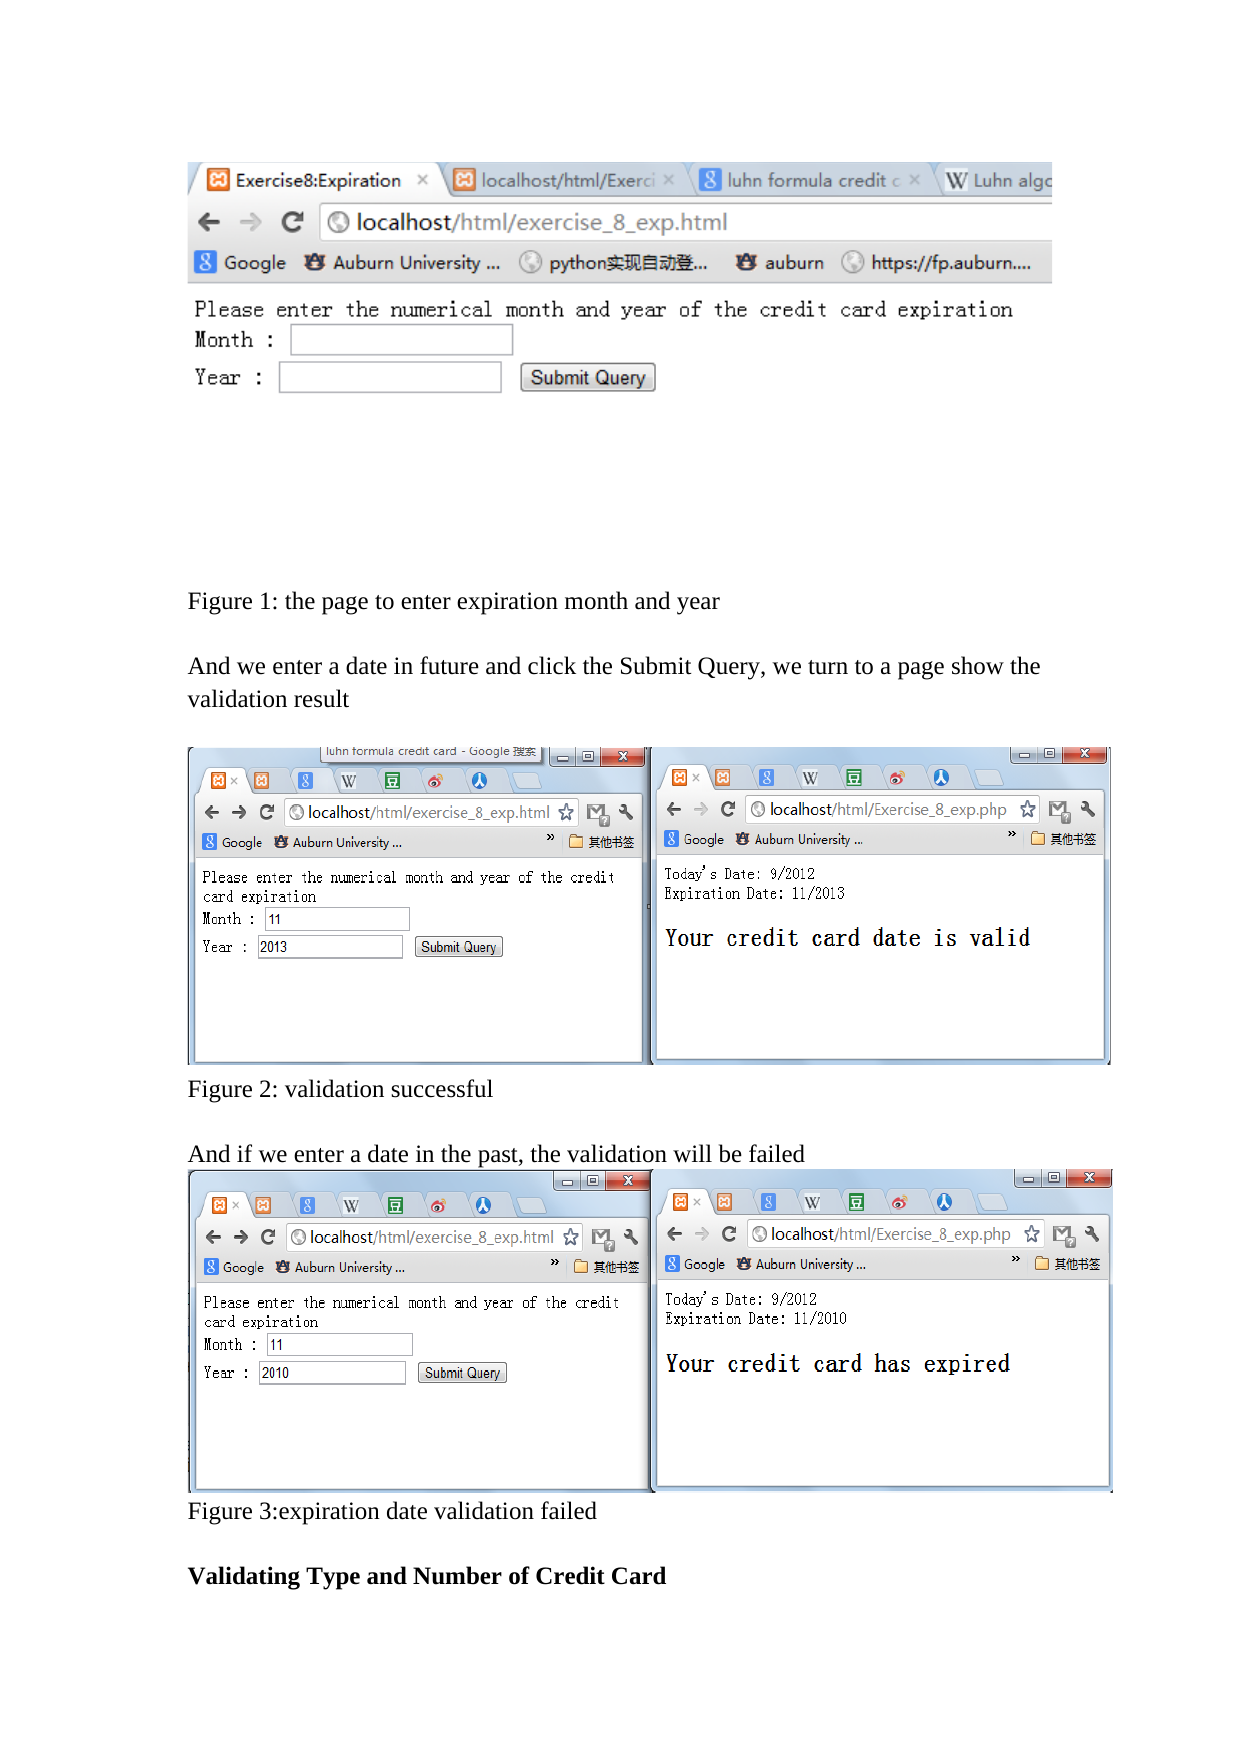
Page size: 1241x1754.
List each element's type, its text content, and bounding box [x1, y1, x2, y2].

text And if we enter a date in the past, the validation will be failed [187, 1137, 1053, 1169]
text Validating Type and Number of Credit Card [187, 1559, 1053, 1592]
text Figure 2: validation successful [187, 1072, 1053, 1104]
text Figure 3:expiration date validation failed [187, 1494, 1053, 1527]
picture [187, 162, 1053, 562]
text Figure 1: the page to enter expiration month and year [187, 584, 1053, 617]
picture [187, 1169, 1113, 1493]
text And we enter a date in future and click the Submit Query, we turn to a page show the validation result [187, 649, 1053, 714]
picture [187, 747, 1111, 1065]
